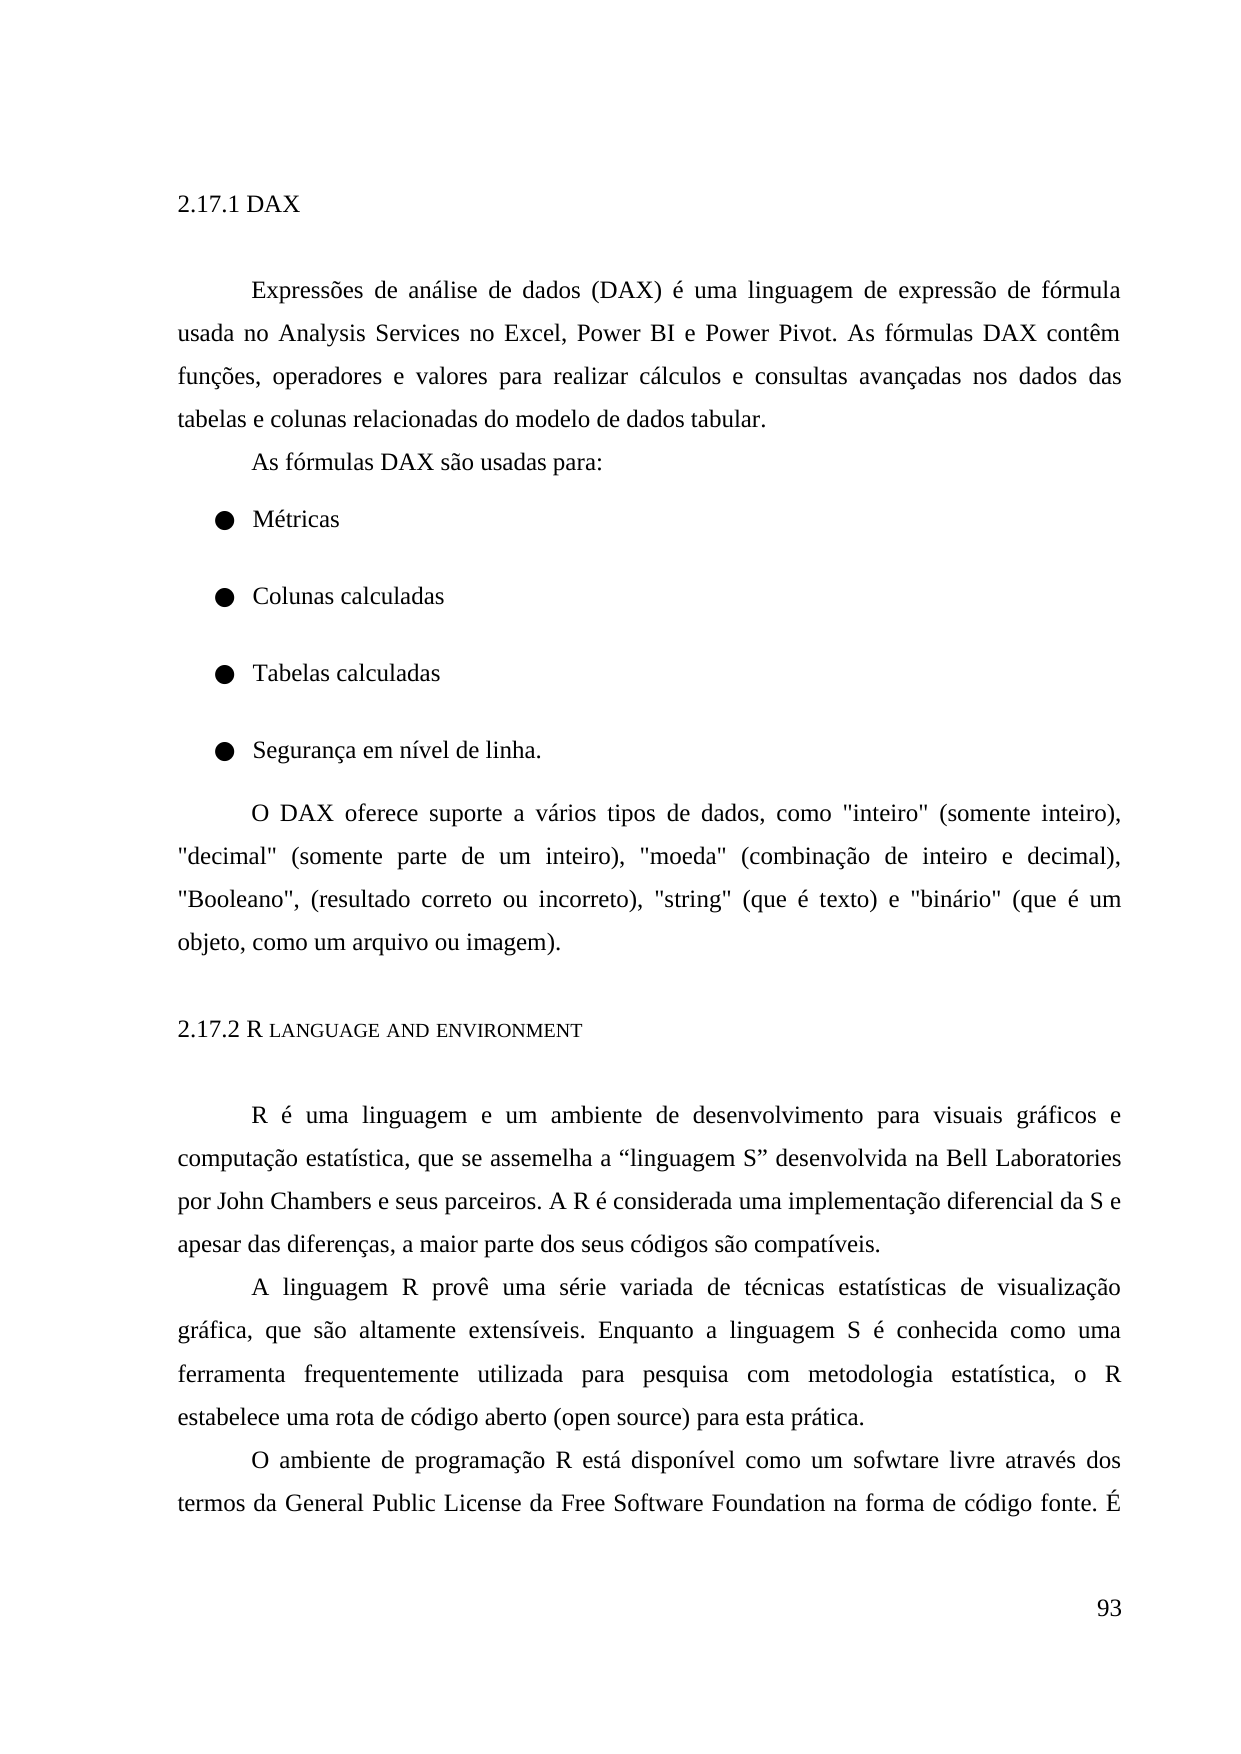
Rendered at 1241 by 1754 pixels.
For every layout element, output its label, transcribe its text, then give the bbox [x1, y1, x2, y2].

text Expressões de análise de dados (DAX) é uma linguagem de expressão de fórmula usada no Analysis Services no Excel, Power BI e Power Pivot. As fórmulas DAX contêm funções, operadores e valores para realizar cálculos e consultas avançadas nos dados das tabelas e colunas relacionadas do modelo de dados tabular. [177, 275, 1122, 433]
list Métricas [140, 491, 1122, 542]
subtitle 2.17.2 R language and environment [177, 1014, 1122, 1042]
text O DAX oferece suporte a vários tipos de dados, como "inteiro" (somente inteiro), "decimal" (somente parte de um inteiro), "moeda" (combinação de inteiro e decimal), "Booleano", (resultado correto ou incorreto), "string" (que é texto) e "binário" (que é um objeto, como um arquivo ou imagem). [177, 798, 1122, 956]
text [177, 1445, 1122, 1517]
list Segurança em nível de linha. [140, 721, 1122, 772]
text As fórmulas DAX são usadas para: [177, 447, 1122, 476]
list Colunas calculadas [140, 567, 1122, 619]
text A linguagem R provê uma série variada de técnicas estatísticas de visualização gráfica, que são altamente extensíveis. Enquanto a linguagem S é conhecida como uma ferramenta frequentemente utilizada para pesquisa com metodologia estatística, o R estabelece uma rota de código aberto (open source) para esta prática. [177, 1272, 1122, 1431]
list Tabelas calculadas [140, 644, 1122, 696]
subtitle 2.17.1 DAX [177, 189, 1122, 217]
text R é uma linguagem e um ambiente de desenvolvimento para visuais gráficos e computação estatística, que se assemelha a “linguagem S” desenvolvida na Bell Laboratories por John Chambers e seus parceiros. A R é considerada uma implementação diferencial da S e apesar das diferenças, a maior parte dos seus códigos são compatíveis. [177, 1100, 1122, 1258]
